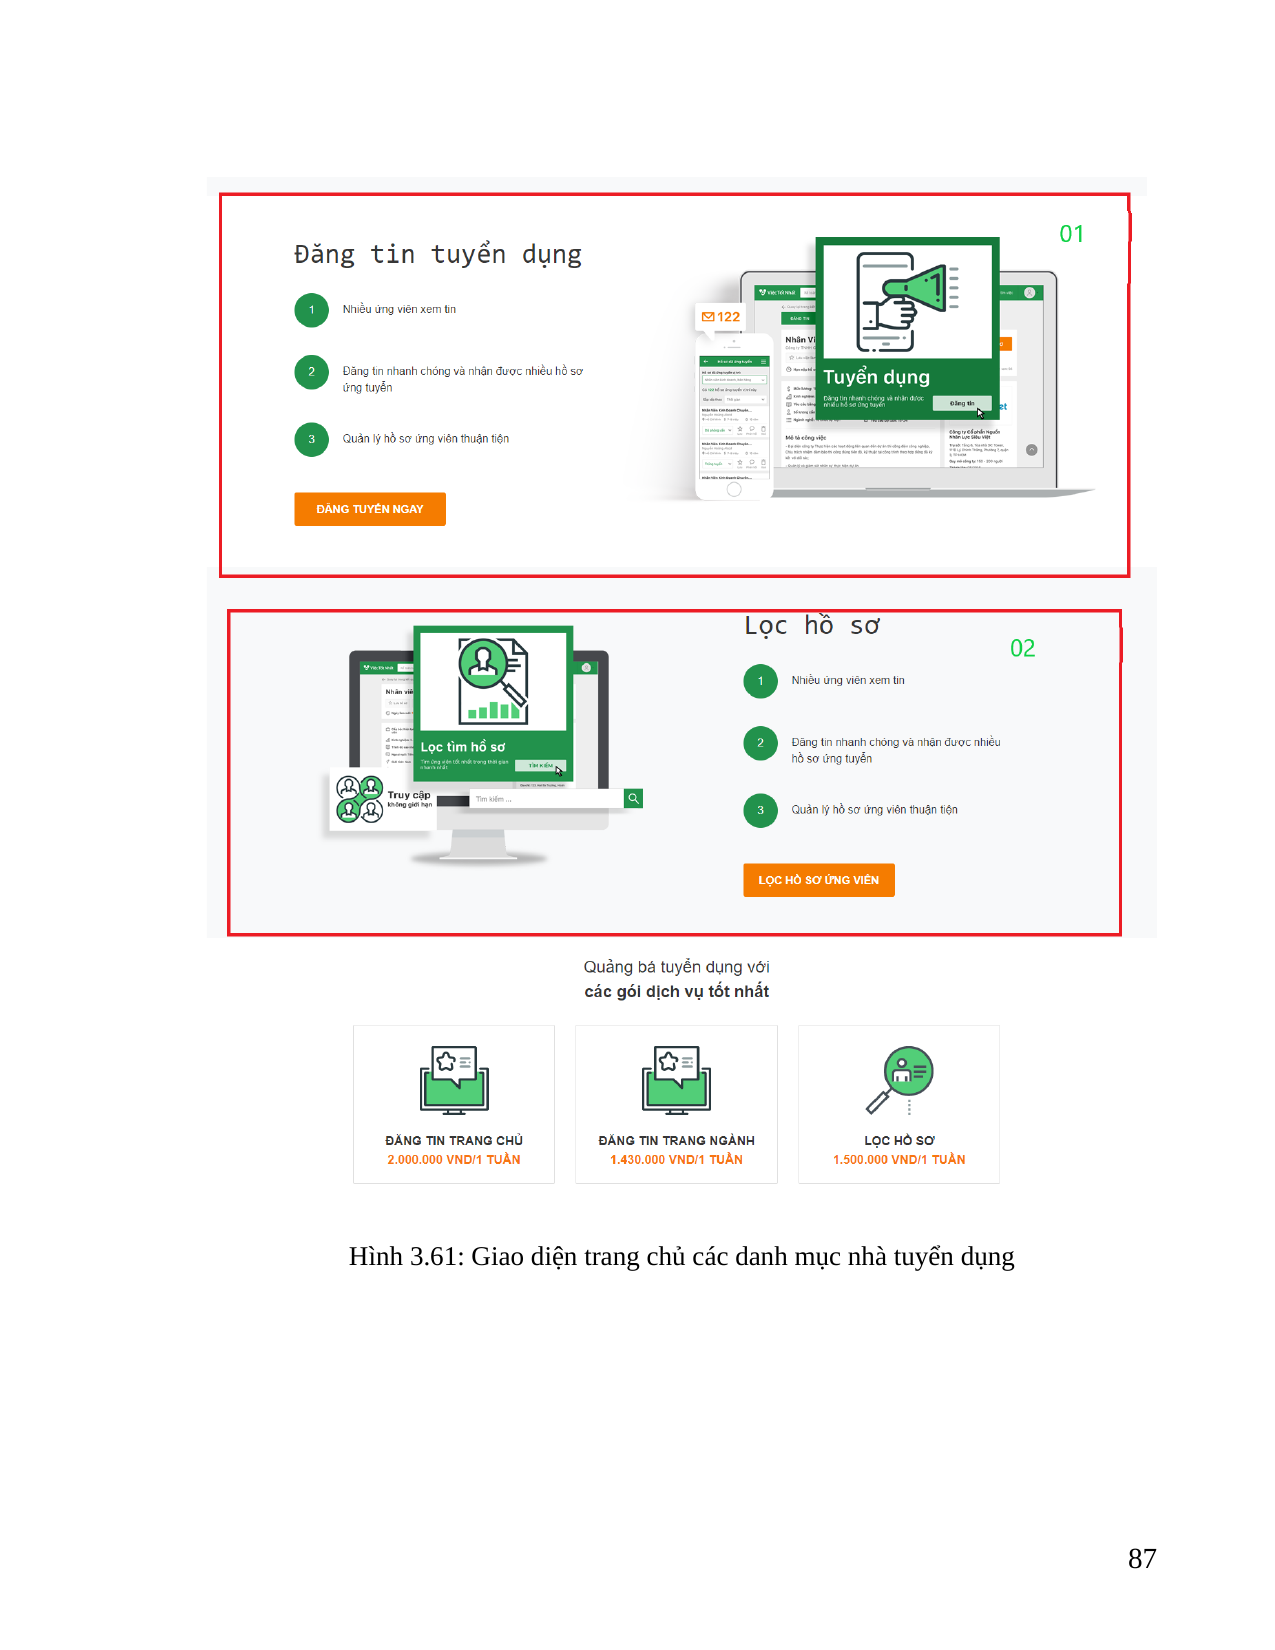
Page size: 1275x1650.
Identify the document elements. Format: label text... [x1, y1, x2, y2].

picture [206, 177, 1157, 1213]
